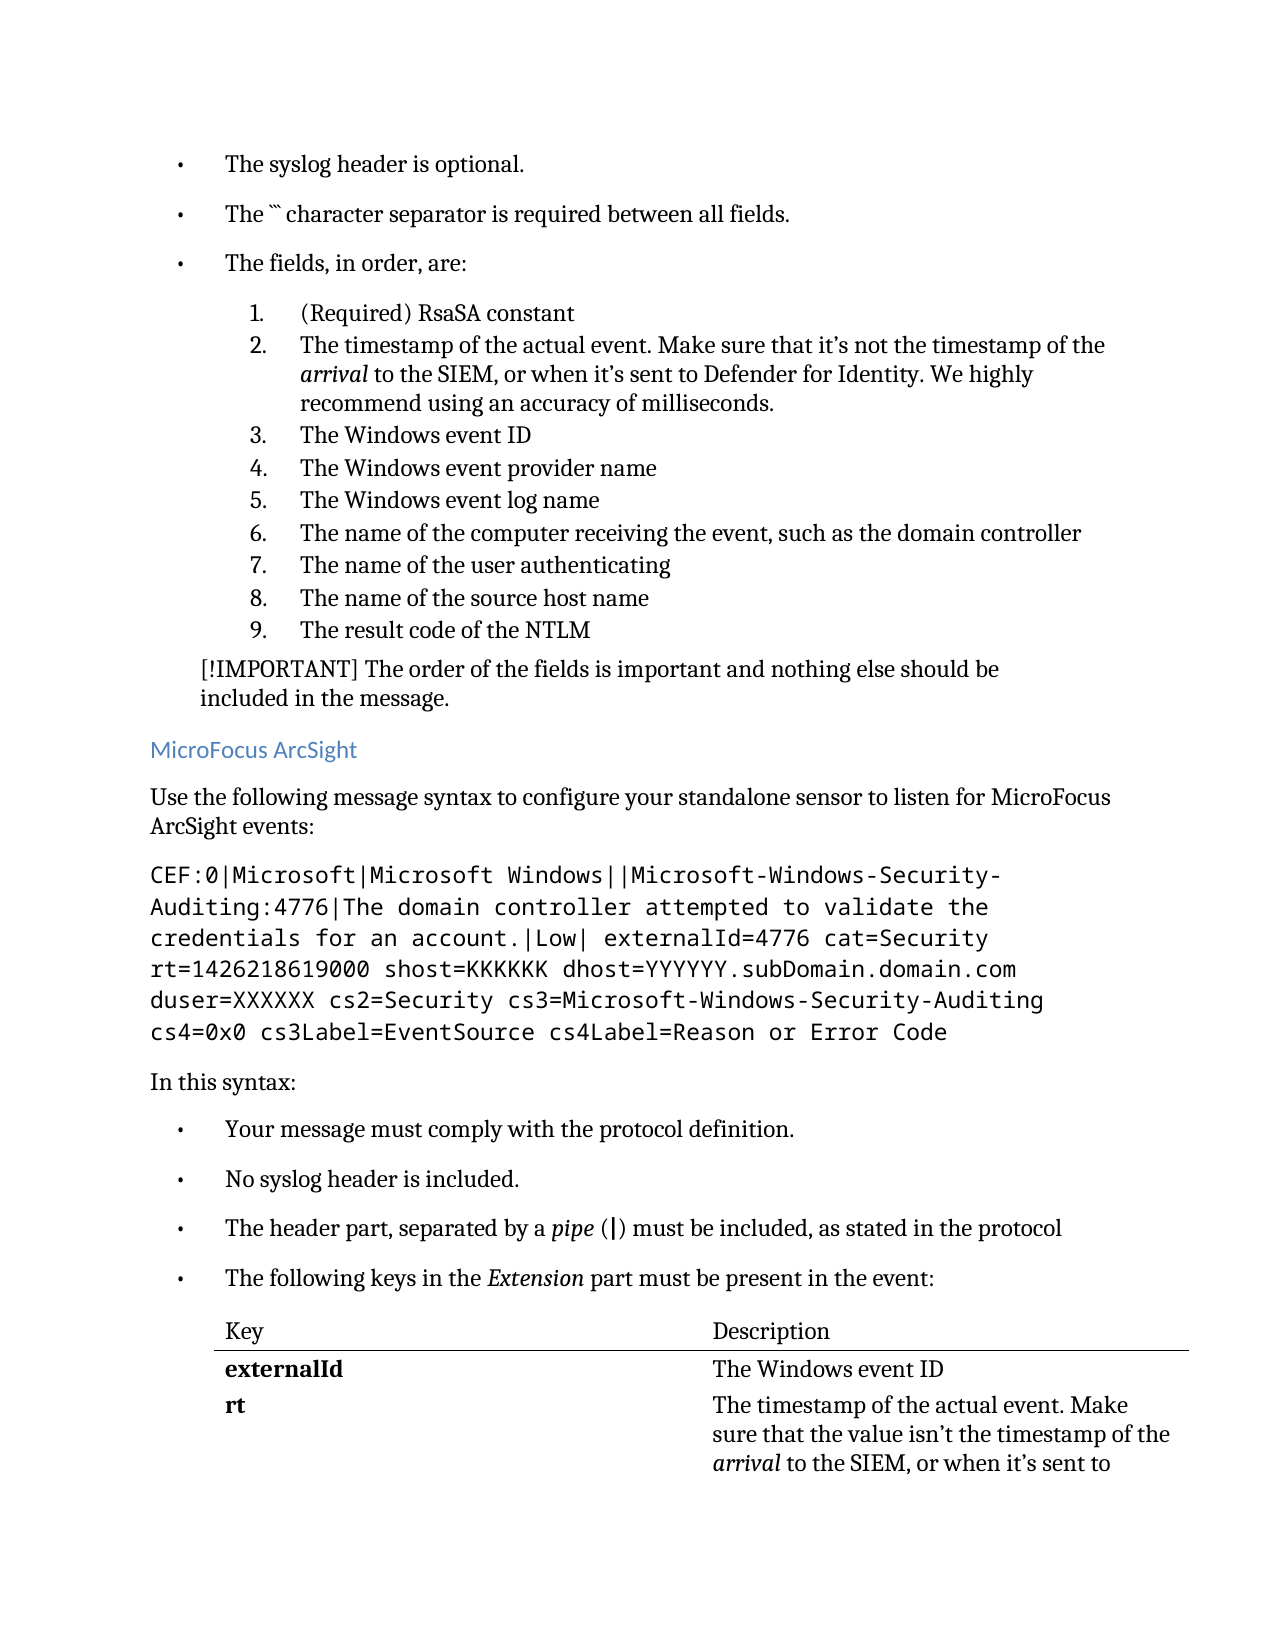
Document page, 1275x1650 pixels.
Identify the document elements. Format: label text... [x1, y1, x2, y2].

table_header Description [701, 1314, 1189, 1350]
text [!IMPORTANT] The order of the fields is important and nothing else should be included in the message. [200, 655, 1075, 713]
list The timestamp of the actual event. Make sure that it’s not the timestamp of the arrival to the SIEM, or when it’s sent to Defender for Identity. We highly recommend using an accuracy of milliseconds. [250, 331, 1125, 417]
table_cell rt [214, 1388, 701, 1477]
list The syslog header is optional. [175, 150, 1125, 179]
list The following keys in the Extension part must be present in the event: [175, 1264, 1125, 1293]
text In this syntax: [150, 1068, 1125, 1096]
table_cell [701, 1388, 1189, 1477]
text Use the following message syntax to configure your standalone sensor to listen for MicroFocus ArcSight events: [150, 783, 1125, 841]
subtitle MicroFocus ArcSight [150, 734, 1125, 764]
table_cell externalId [214, 1351, 701, 1387]
list The Windows event ID [250, 421, 1125, 450]
list The ``` character separator is required between all fields. [175, 199, 1125, 228]
table_header Key [214, 1314, 701, 1350]
list The result code of the NTLM [250, 616, 1125, 645]
list The fields, in order, are: [175, 249, 1125, 278]
list Your message must comply with the protocol definition. [175, 1115, 1125, 1144]
list The Windows event log name [250, 486, 1125, 515]
list The name of the source host name [250, 584, 1125, 612]
list The Windows event provider name [250, 454, 1125, 482]
list The name of the computer receiving the event, such as the domain controller [250, 519, 1125, 547]
list (Required) RsaSA constant [250, 299, 1125, 327]
list No syslog header is included. [175, 1165, 1125, 1193]
list The name of the user authenticating [250, 551, 1125, 580]
table_cell The Windows event ID [701, 1351, 1189, 1387]
list The header part, separated by a pipe (|) must be included, as stated in the protocol [175, 1214, 1125, 1243]
text CEF:0|Microsoft|Microsoft Windows||Microsoft-Windows-Security-Auditing:4776|The domain controller attempted to validate the credentials for an account.|Low| externalId=4776 cat=Security rt=1426218619000 shost=KKKKKK dhost=YYYYYY.subDomain.domain.com duser=XXXXXX cs2=Security cs3=Microsoft-Windows-Security-Auditing cs4=0x0 cs3Label=EventSource cs4Label=Reason or Error Code [150, 859, 1125, 1047]
